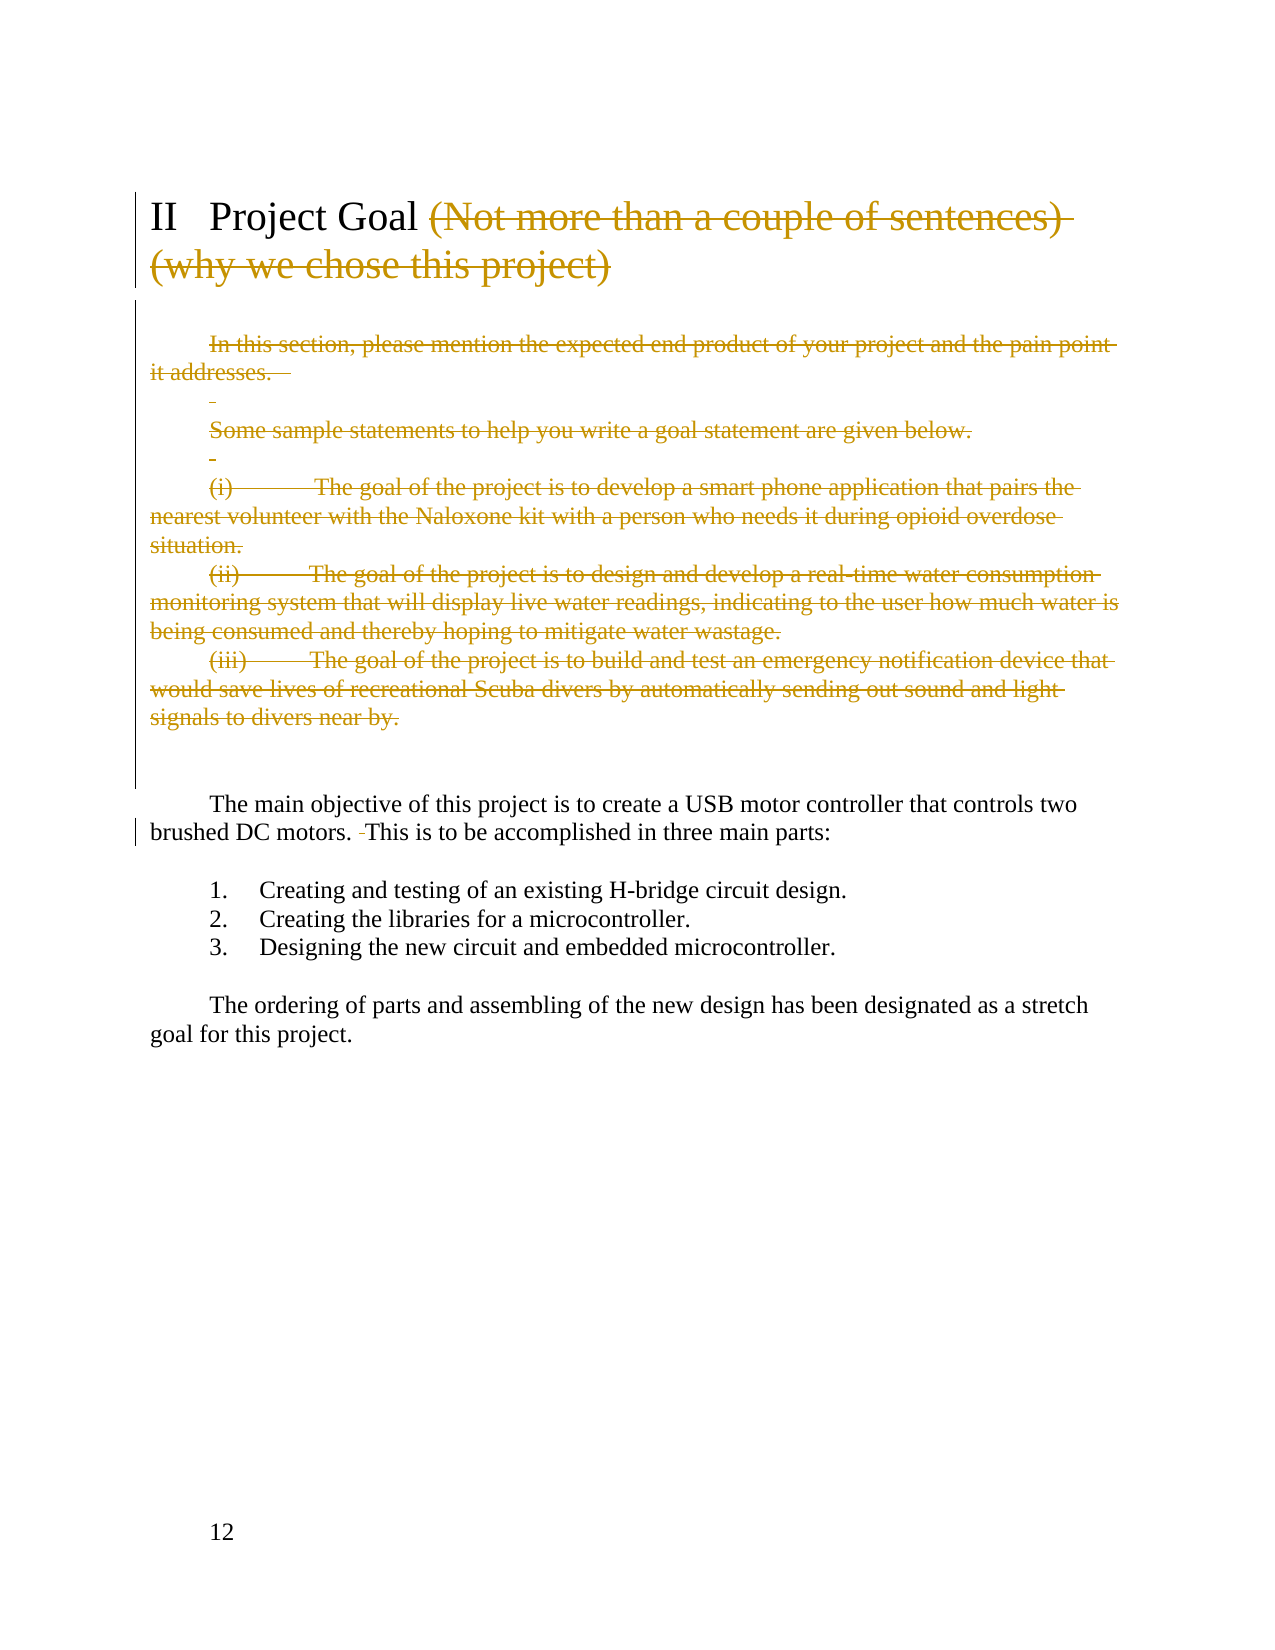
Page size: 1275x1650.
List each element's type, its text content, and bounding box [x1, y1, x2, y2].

subtitle II Project Goal [150, 192, 1125, 287]
text The main objective of this project is to create a USB motor controller that controls two brushed DC motors. This is to be accomplished in three main parts: [150, 789, 1125, 846]
text The ordering of parts and assembling of the new design has been designated as a stretch goal for this project. [150, 990, 1125, 1047]
text 1. Creating and testing of an existing H-bridge circuit design. [150, 875, 1125, 904]
text 3. Designing the new circuit and embedded microcontroller. [150, 932, 1125, 961]
text 2. Creating the libraries for a microcontroller. [150, 904, 1125, 932]
